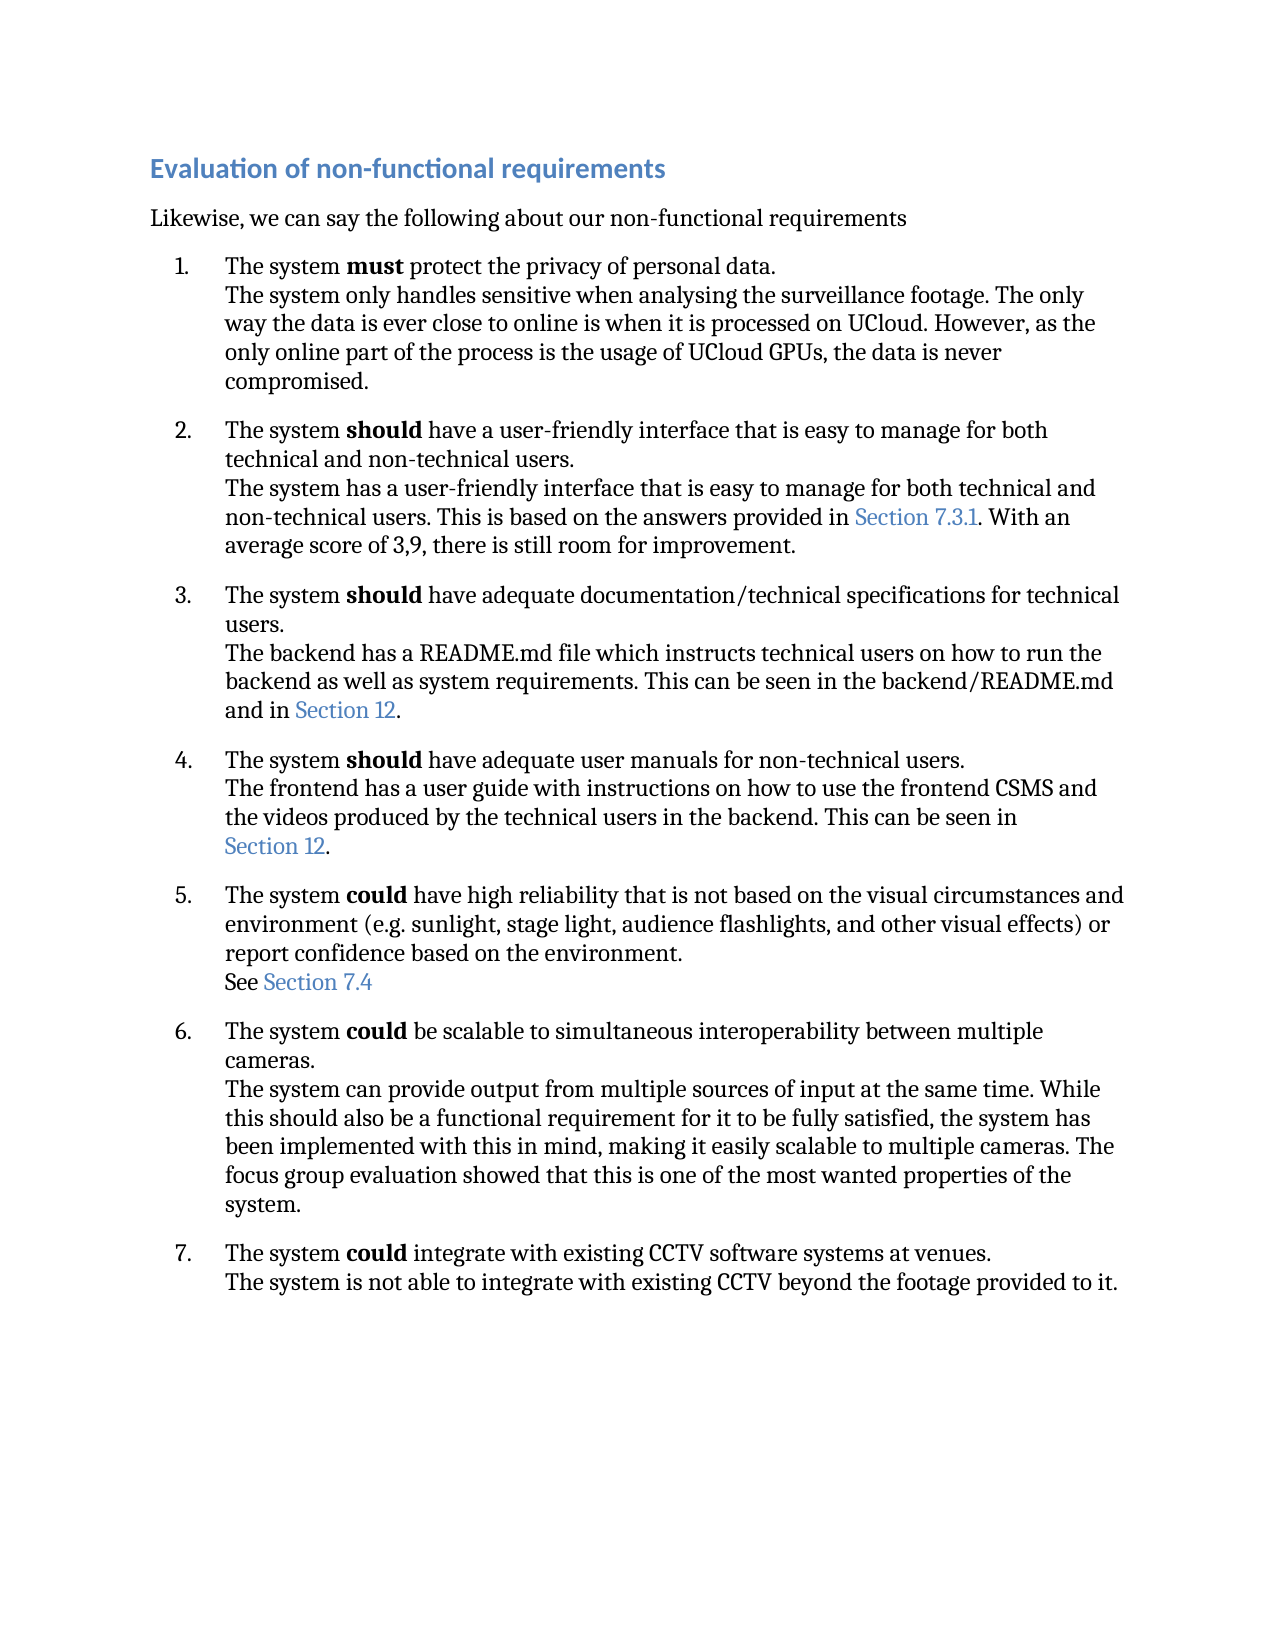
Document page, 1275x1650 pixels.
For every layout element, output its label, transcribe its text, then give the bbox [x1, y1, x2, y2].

list The system could integrate with existing CCTV software systems at venues. The system is not able to integrate with existing CCTV beyond the footage provided to it. [175, 1239, 1125, 1297]
list The system could have high reliability that is not based on the visual circumstances and environment (e.g. sunlight, stage light, audience flashlights, and other visual effects) or report confidence based on the environment. See Section 7.4 [175, 881, 1125, 996]
list The system must protect the privacy of personal data. The system only handles sensitive when analysing the surveillance footage. The only way the data is ever close to online is when it is processed on UCloud. However, as the only online part of the process is the usage of UCloud GPUs, the data is never compromised. [175, 252, 1125, 396]
list The system could be scalable to simultaneous interoperability between multiple cameras. The system can provide output from multiple sources of input at the same time. While this should also be a functional requirement for it to be fully satisfied, the system has been implemented with this in mind, making it easily scalable to multiple cameras. The focus group evaluation showed that this is one of the most wanted properties of the system. [175, 1017, 1125, 1218]
text Likewise, we can say the following about our non-functional requirements [150, 204, 1125, 233]
list The system should have adequate user manuals for non-technical users. The frontend has a user guide with instructions on how to use the frontend CSMS and the videos produced by the technical users in the backend. This can be seen in Section 12. [175, 746, 1125, 861]
list The system should have adequate documentation/technical specifications for technical users. The backend has a README.md file which instructs technical users on how to run the backend as well as system requirements. This can be seen in the backend/README.md and in Section 12. [175, 581, 1125, 725]
subtitle Evaluation of non-functional requirements [150, 150, 1125, 186]
list The system should have a user-friendly interface that is easy to manage for both technical and non-technical users. The system has a user-friendly interface that is easy to manage for both technical and non-technical users. This is based on the answers provided in Section 7.3.1. With an average score of 3,9, there is still room for improvement. [175, 416, 1125, 560]
